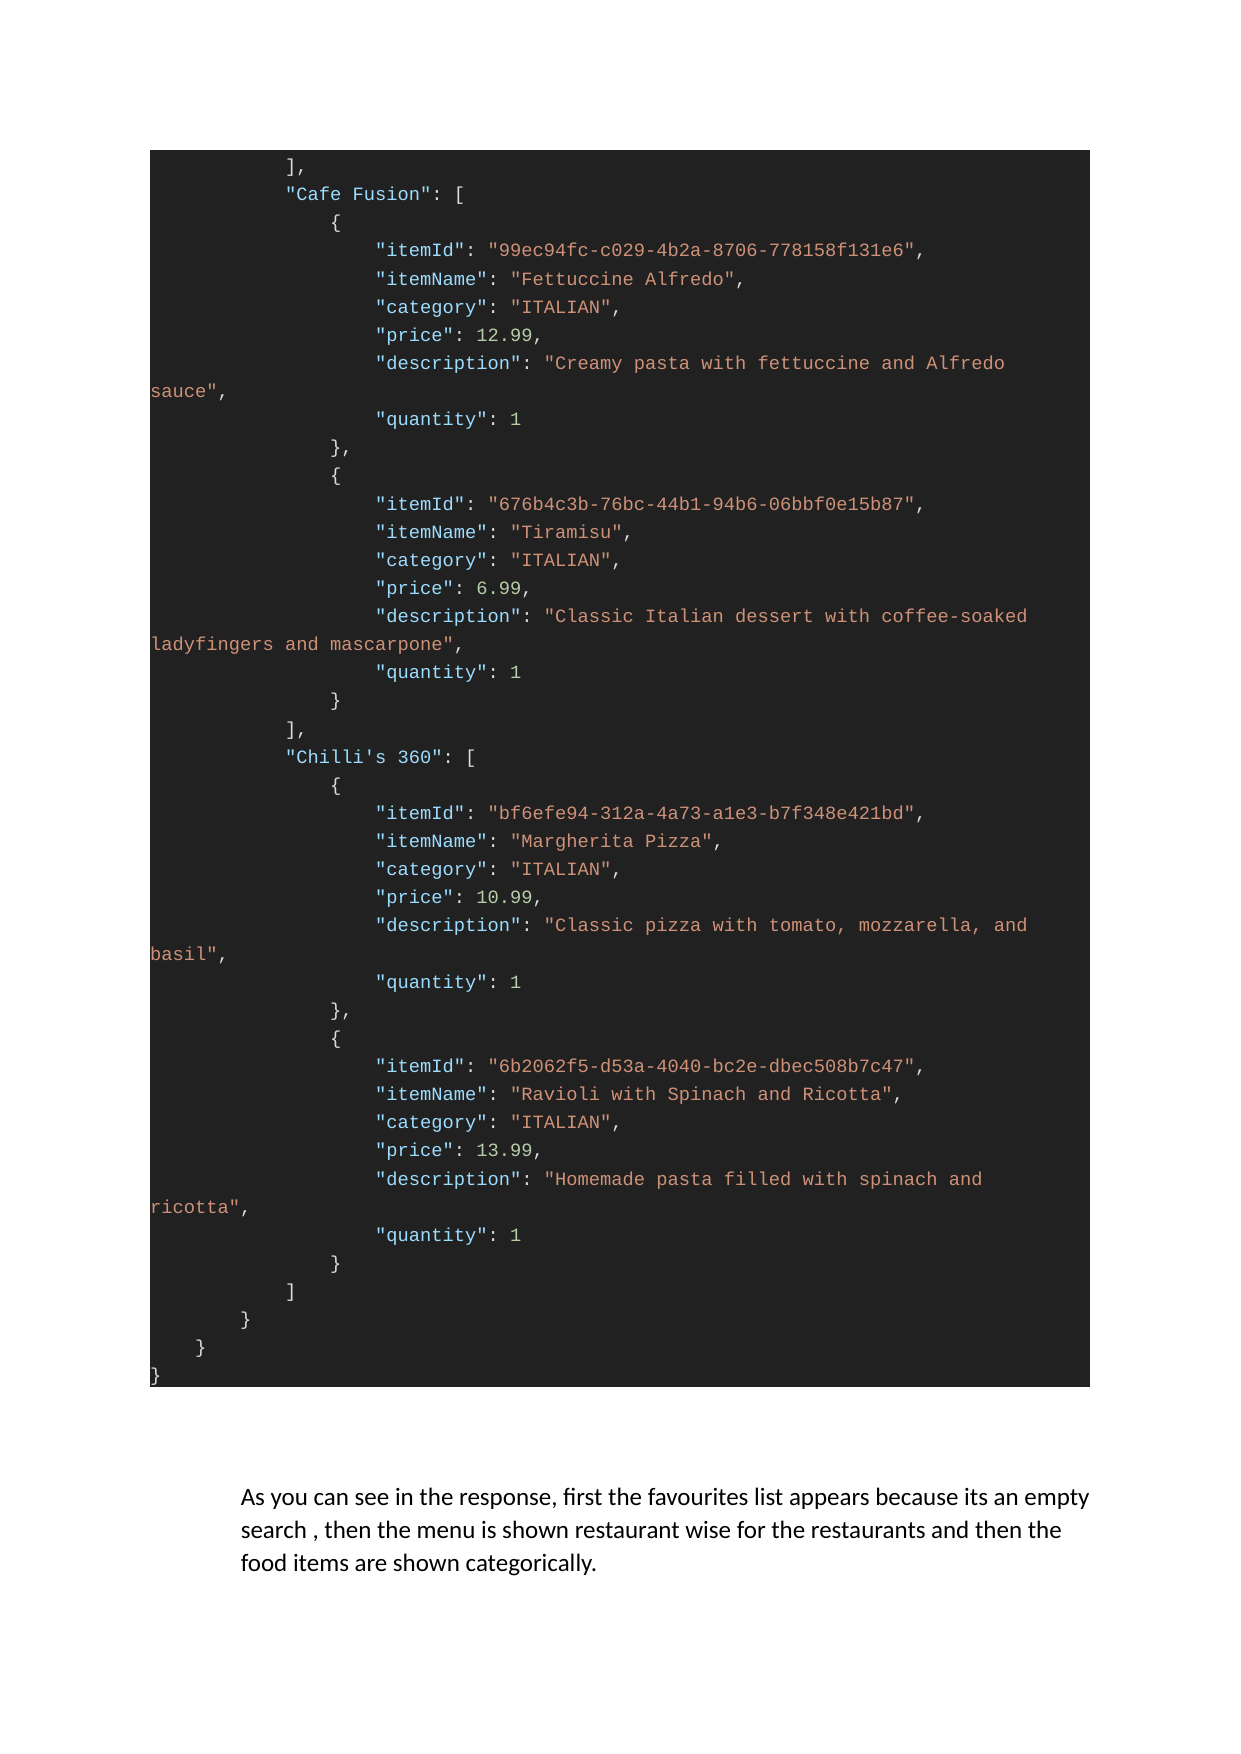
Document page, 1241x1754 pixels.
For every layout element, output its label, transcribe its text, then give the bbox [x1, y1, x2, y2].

text "quantity": 1 [150, 403, 1090, 431]
text "description": "Classic pizza with tomato, mozzarella, and basil", [150, 909, 1090, 966]
text "itemName": "Margherita Pizza", [150, 825, 1090, 853]
text { [150, 459, 1090, 487]
text "description": "Classic Italian dessert with coffee-soaked ladyfingers and mascarpone", [150, 600, 1090, 656]
text "itemName": "Ravioli with Spinach and Ricotta", [150, 1078, 1090, 1106]
text { [150, 769, 1090, 797]
text "itemName": "Tiramisu", [150, 516, 1090, 544]
text "description": "Creamy pasta with fettuccine and Alfredo sauce", [150, 347, 1090, 403]
text ], [150, 150, 1090, 178]
text "itemName": "Fettuccine Alfredo", [150, 262, 1090, 291]
text "quantity": 1 [150, 656, 1090, 684]
text "itemId": "676b4c3b-76bc-44b1-94b6-06bbf0e15b87", [150, 487, 1090, 516]
text }, [150, 994, 1090, 1022]
text "description": "Homemade pasta filled with spinach and ricotta", [150, 1162, 1090, 1219]
text "Chilli's 360": [ [150, 741, 1090, 769]
text "itemId": "6b2062f5-d53a-4040-bc2e-dbec508b7c47", [150, 1050, 1090, 1078]
text } [150, 684, 1090, 712]
text "price": 6.99, [150, 572, 1090, 600]
text "price": 13.99, [150, 1134, 1090, 1162]
text "itemId": "bf6efe94-312a-4a73-a1e3-b7f348e421bd", [150, 797, 1090, 825]
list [241, 1481, 1090, 1578]
text }, [150, 431, 1090, 459]
text } [150, 1331, 1090, 1359]
text "price": 12.99, [150, 319, 1090, 347]
text "quantity": 1 [150, 966, 1090, 994]
text ], [150, 712, 1090, 741]
text { [150, 206, 1090, 234]
text "category": "ITALIAN", [150, 291, 1090, 319]
text } [150, 1303, 1090, 1331]
text "price": 10.99, [150, 881, 1090, 909]
text "quantity": 1 [150, 1219, 1090, 1247]
text "category": "ITALIAN", [150, 1106, 1090, 1134]
text } [150, 1359, 1090, 1387]
text ] [150, 1275, 1090, 1303]
text "category": "ITALIAN", [150, 853, 1090, 881]
text "category": "ITALIAN", [150, 544, 1090, 572]
text "itemId": "99ec94fc-c029-4b2a-8706-778158f131e6", [150, 234, 1090, 262]
text "Cafe Fusion": [ [150, 178, 1090, 206]
text { [150, 1022, 1090, 1050]
text } [150, 1247, 1090, 1275]
